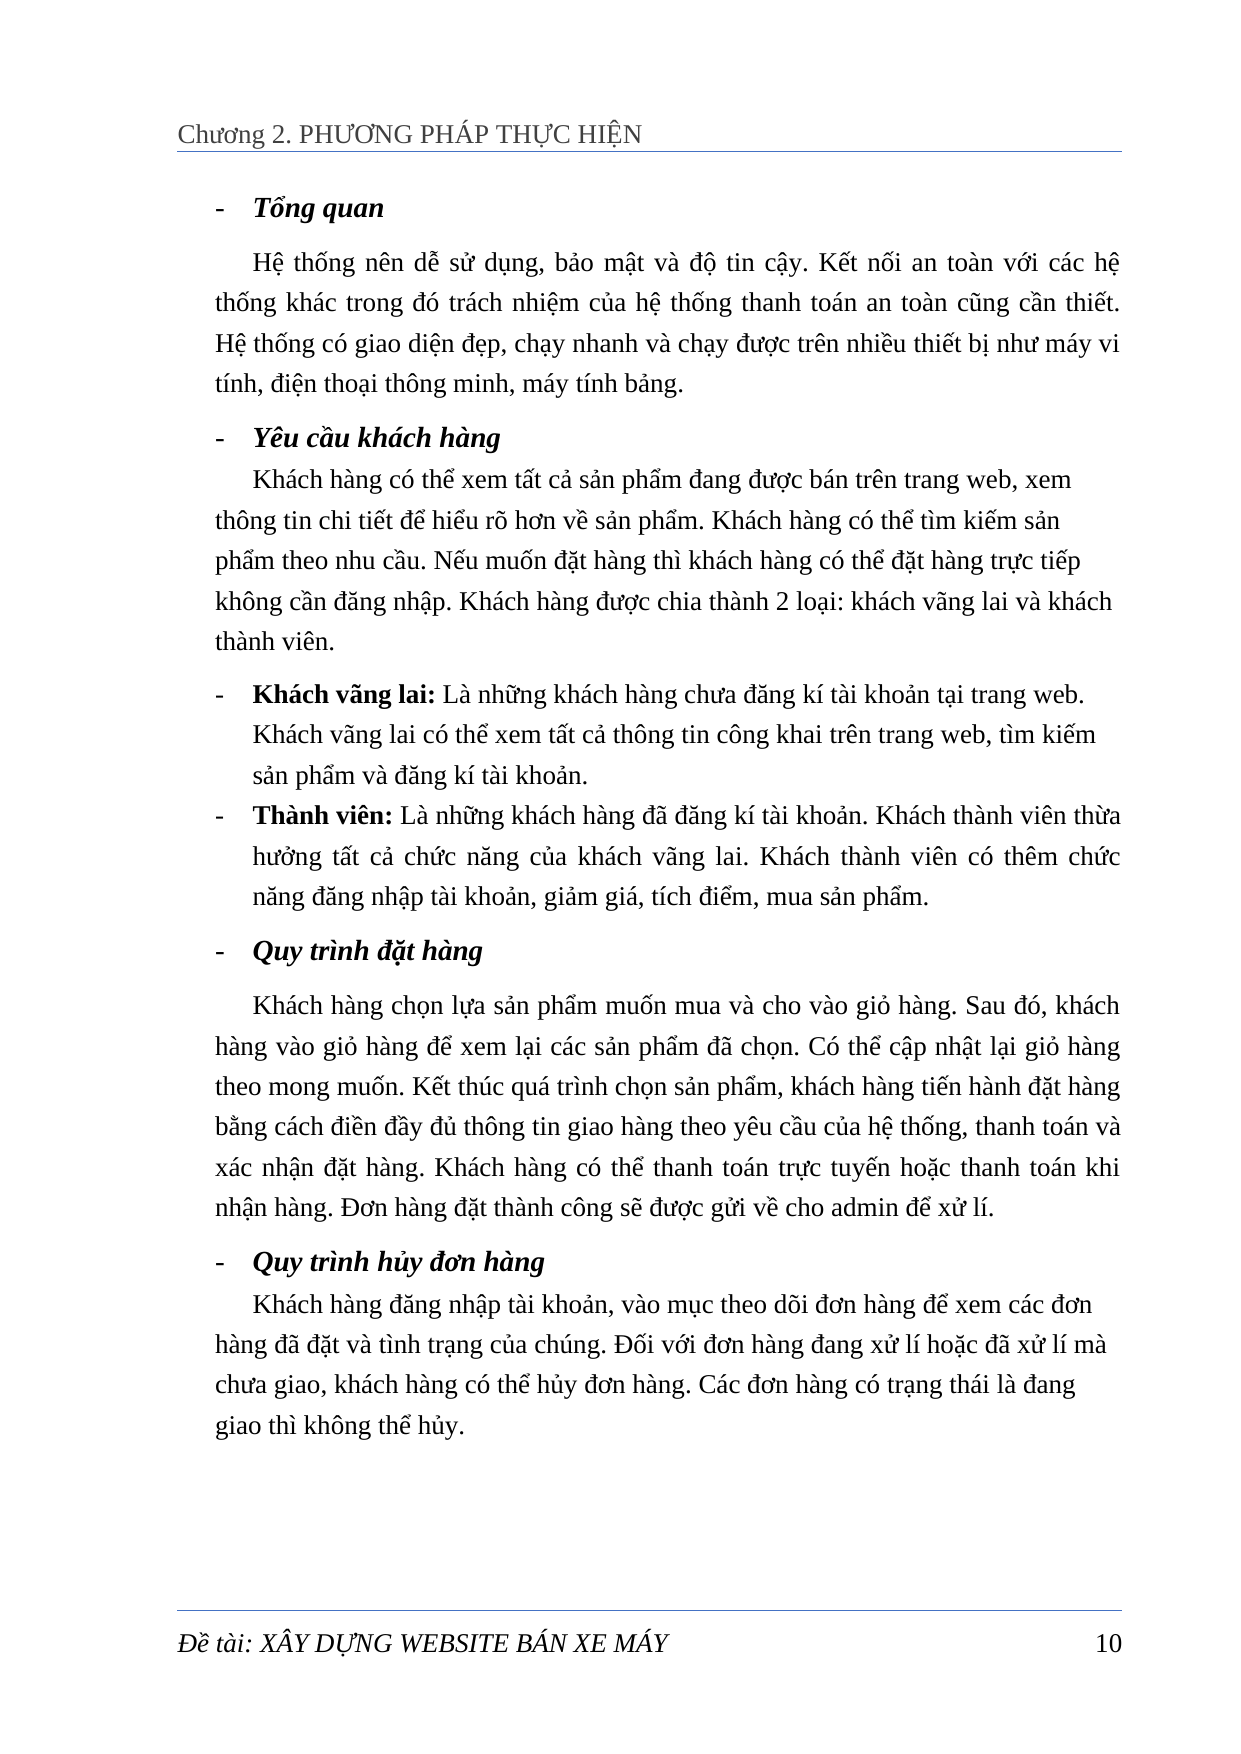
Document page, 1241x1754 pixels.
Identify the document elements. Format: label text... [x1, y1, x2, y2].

list Quy trình đặt hàng [215, 933, 1122, 967]
text Khách hàng có thể xem tất cả sản phẩm đang được bán trên trang web, xem thông tin chi tiết để hiểu rõ hơn về sản phẩm. Khách hàng có thể tìm kiếm sản phẩm theo nhu cầu. Nếu muốn đặt hàng thì khách hàng có thể đặt hàng trực tiếp không cần đăng nhập. Khách hàng được chia thành 2 loại: khách vãng lai và khách thành viên. [215, 464, 1122, 656]
list Thành viên: Là những khách hàng đã đăng kí tài khoản. Khách thành viên thừa hưởng tất cả chức năng của khách vãng lai. Khách thành viên có thêm chức năng đăng nhập tài khoản, giảm giá, tích điểm, mua sản phẩm. [215, 799, 1122, 911]
list Yêu cầu khách hàng [215, 420, 1122, 454]
text Khách hàng đăng nhập tài khoản, vào mục theo dõi đơn hàng để xem các đơn hàng đã đặt và tình trạng của chúng. Đối với đơn hàng đang xử lí hoặc đã xử lí mà chưa giao, khách hàng có thể hủy đơn hàng. Các đơn hàng có trạng thái là đang giao thì không thể hủy. [215, 1288, 1122, 1440]
list Khách vãng lai: Là những khách hàng chưa đăng kí tài khoản tại trang web. Khách vãng lai có thể xem tất cả thông tin công khai trên trang web, tìm kiếm sản phẩm và đăng kí tài khoản. [215, 678, 1122, 790]
list Tổng quan [215, 190, 1122, 223]
text Hệ thống nên dễ sử dụng, bảo mật và độ tin cậy. Kết nối an toàn với các hệ thống khác trong đó trách nhiệm của hệ thống thanh toán an toàn cũng cần thiết. Hệ thống có giao diện đẹp, chạy nhanh và chạy được trên nhiều thiết bị như máy vi tính, điện thoại thông minh, máy tính bảng. [215, 246, 1122, 398]
list Quy trình hủy đơn hàng [215, 1244, 1122, 1278]
text Khách hàng chọn lựa sản phẩm muốn mua và cho vào giỏ hàng. Sau đó, khách hàng vào giỏ hàng để xem lại các sản phẩm đã chọn. Có thể cập nhật lại giỏ hàng theo mong muốn. Kết thúc quá trình chọn sản phẩm, khách hàng tiến hành đặt hàng bằng cách điền đầy đủ thông tin giao hàng theo yêu cầu của hệ thống, thanh toán và xác nhận đặt hàng. Khách hàng có thể thanh toán trực tuyến hoặc thanh toán khi nhận hàng. Đơn hàng đặt thành công sẽ được gửi về cho admin để xử lí. [215, 989, 1122, 1222]
